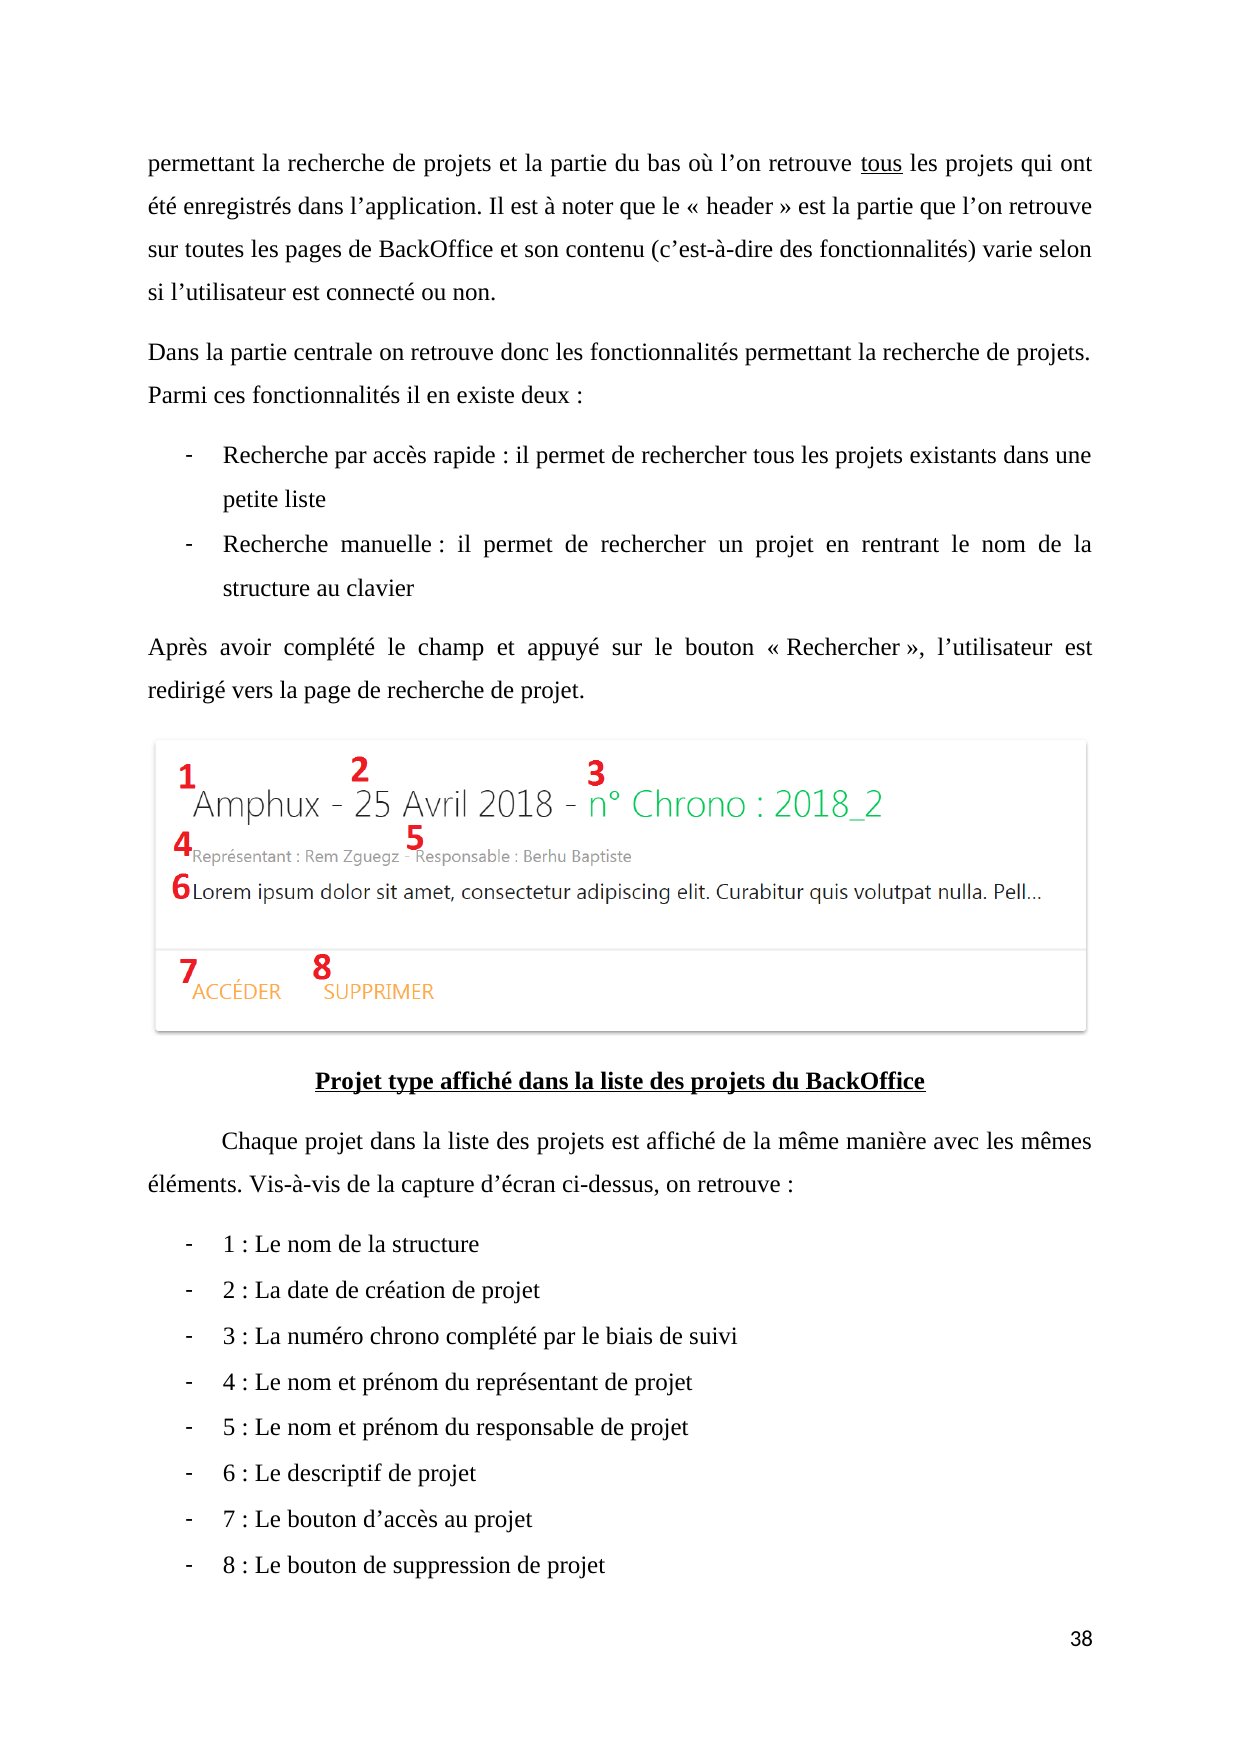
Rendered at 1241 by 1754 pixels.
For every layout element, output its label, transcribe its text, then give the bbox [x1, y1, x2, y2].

list 4 : Le nom et prénom du représentant de projet [185, 1366, 1093, 1396]
list Recherche manuelle : il permet de rechercher un projet en rentrant le nom de la structure au clavier [185, 528, 1093, 601]
text Projet type affiché dans la liste des projets du BackOffice [148, 1066, 1093, 1095]
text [148, 148, 1093, 306]
text Chaque projet dans la liste des projets est affiché de la même manière avec les mêmes éléments. Vis-à-vis de la capture d’écran ci-dessus, on retrouve : [148, 1126, 1093, 1198]
text Dans la partie centrale on retrouve donc les fonctionnalités permettant la recherche de projets. Parmi ces fonctionnalités il en existe deux : [148, 337, 1093, 409]
text Après avoir complété le champ et appuyé sur le bouton « Rechercher », l’utilisateur est redirigé vers la page de recherche de projet. [148, 632, 1093, 704]
list Recherche par accès rapide : il permet de rechercher tous les projets existants dans une petite liste [185, 440, 1093, 513]
list 7 : Le bouton d’accès au projet [185, 1503, 1093, 1533]
list 2 : La date de création de projet [185, 1274, 1093, 1305]
list 1 : Le nom de la structure [185, 1229, 1093, 1259]
list 3 : La numéro chrono complété par le biais de suivi [185, 1320, 1093, 1351]
list 8 : Le bouton de suppression de projet [185, 1549, 1093, 1579]
picture [148, 735, 1092, 1036]
list 6 : Le descriptif de projet [185, 1457, 1093, 1488]
list 5 : Le nom et prénom du responsable de projet [185, 1412, 1093, 1442]
